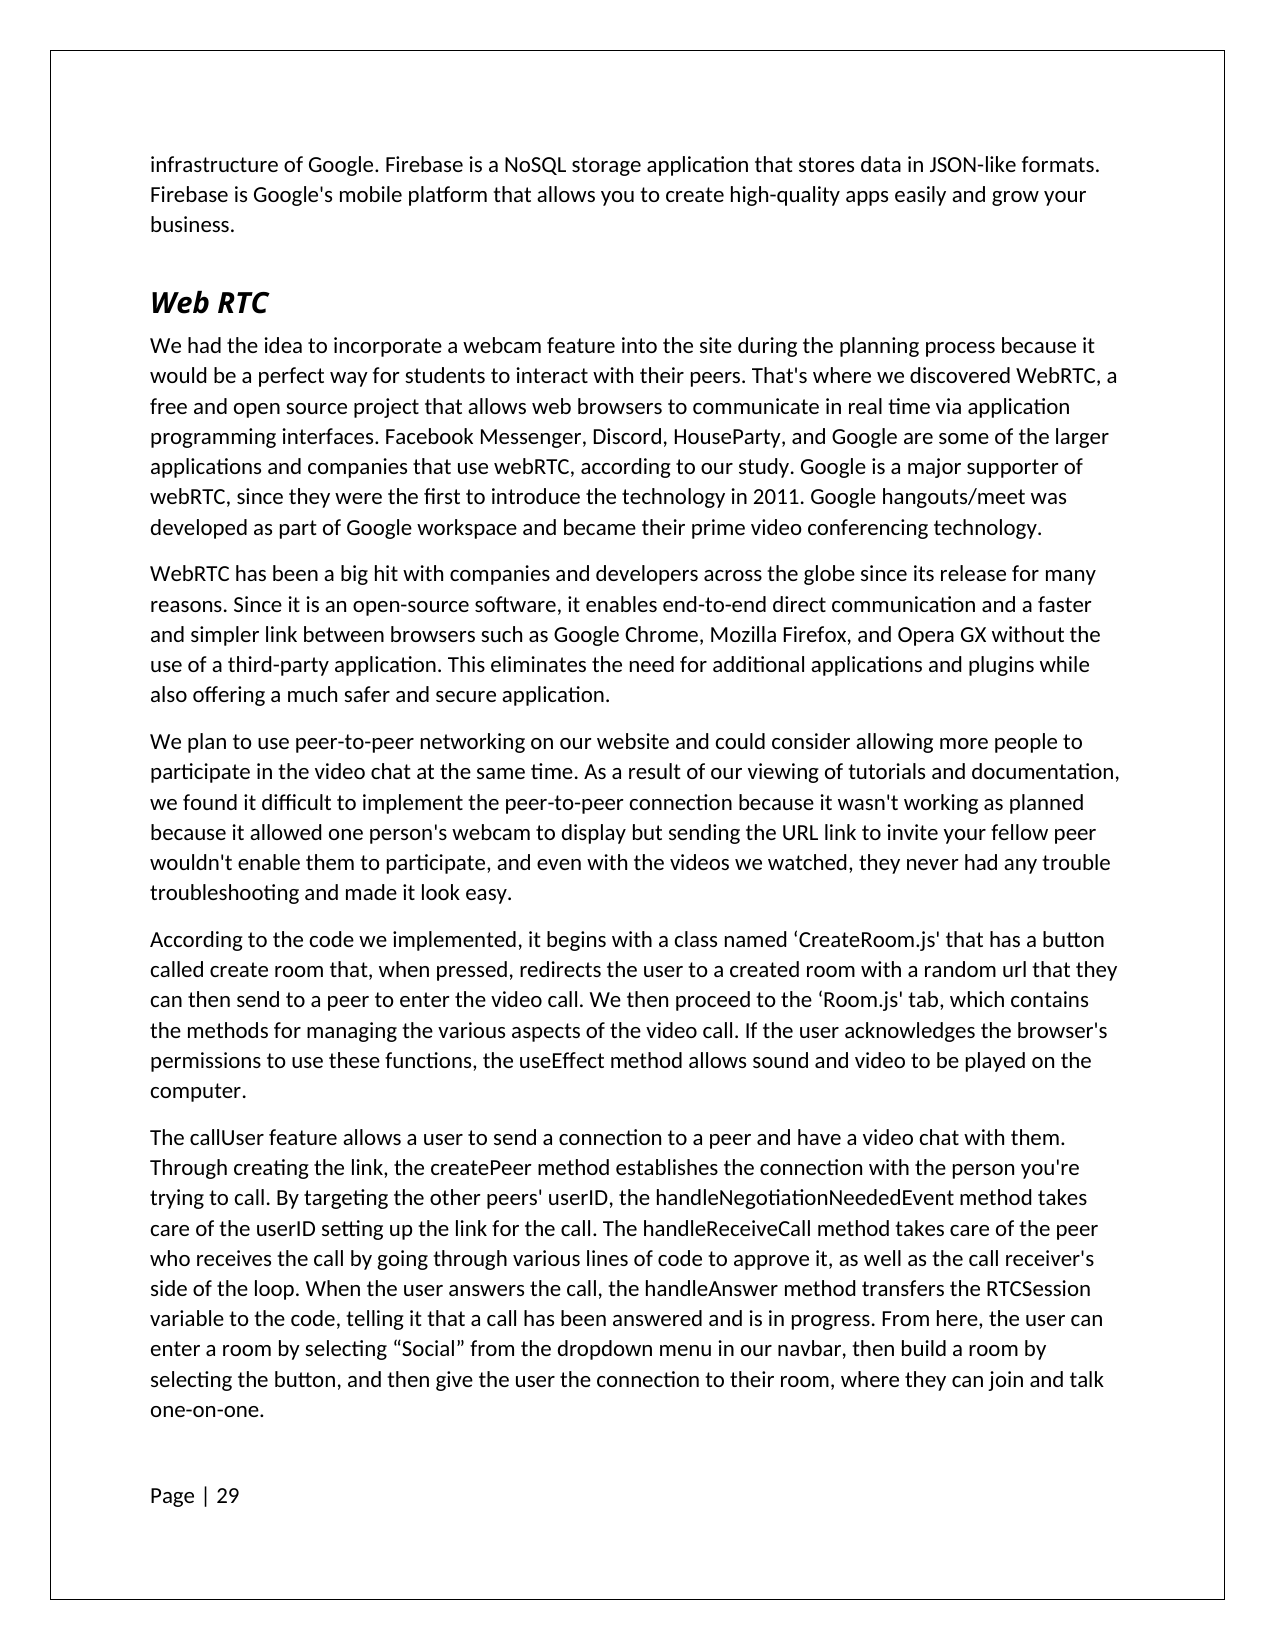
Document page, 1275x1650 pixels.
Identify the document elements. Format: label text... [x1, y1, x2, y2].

text The callUser feature allows a user to send a connection to a peer and have a video chat with them. Through creating the link, the createPeer method establishes the connection with the person you're trying to call. By targeting the other peers' userID, the handleNegotiationNeededEvent method takes care of the userID setting up the link for the call. The handleReceiveCall method takes care of the peer who receives the call by going through various lines of code to approve it, as well as the call receiver's side of the loop. When the user answers the call, the handleAnswer method transfers the RTCSession variable to the code, telling it that a call has been answered and is in progress. From here, the user can enter a room by selecting “Social” from the dropdown menu in our navbar, then build a room by selecting the button, and then give the user the connection to their room, where they can join and talk one-on-one. [150, 1123, 1125, 1423]
text WebRTC has been a big hit with companies and developers across the globe since its release for many reasons. Since it is an open-source software, it enables end-to-end direct communication and a faster and simpler link between browsers such as Google Chrome, Mozilla Firefox, and Opera GX without the use of a third-party application. This eliminates the need for additional applications and plugins while also offering a much safer and secure application. [150, 559, 1125, 708]
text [150, 150, 1125, 238]
text According to the code we implemented, it begins with a class named ‘CreateRoom.js' that has a button called create room that, when pressed, redirects the user to a created room with a random url that they can then send to a peer to enter the video call. We then proceed to the ‘Room.js' tab, which contains the methods for managing the various aspects of the video call. If the user acknowledges the browser's permissions to use these functions, the useEffect method allows sound and video to be played on the computer. [150, 925, 1125, 1104]
text We had the idea to incorporate a webcam feature into the site during the planning process because it would be a perfect way for students to interact with their peers. That's where we discovered WebRTC, a free and open source project that allows web browsers to communicate in real time via application programming interfaces. Facebook Messenger, Discord, HouseParty, and Google are some of the larger applications and companies that use webRTC, according to our study. Google is a major supporter of webRTC, since they were the first to introduce the technology in 2011. Google hangouts/meet was developed as part of Google workspace and became their prime video conferencing technology. [150, 331, 1125, 541]
subtitle Web RTC [150, 282, 1125, 322]
text We plan to use peer-to-peer networking on our website and could consider allowing more people to participate in the video chat at the same time. As a result of our viewing of tutorials and documentation, we found it difficult to implement the peer-to-peer connection because it wasn't working as planned because it allowed one person's webcam to display but sending the URL link to invite your fellow peer wouldn't enable them to participate, and even with the videos we watched, they never had any trouble troubleshooting and made it look easy. [150, 727, 1125, 906]
